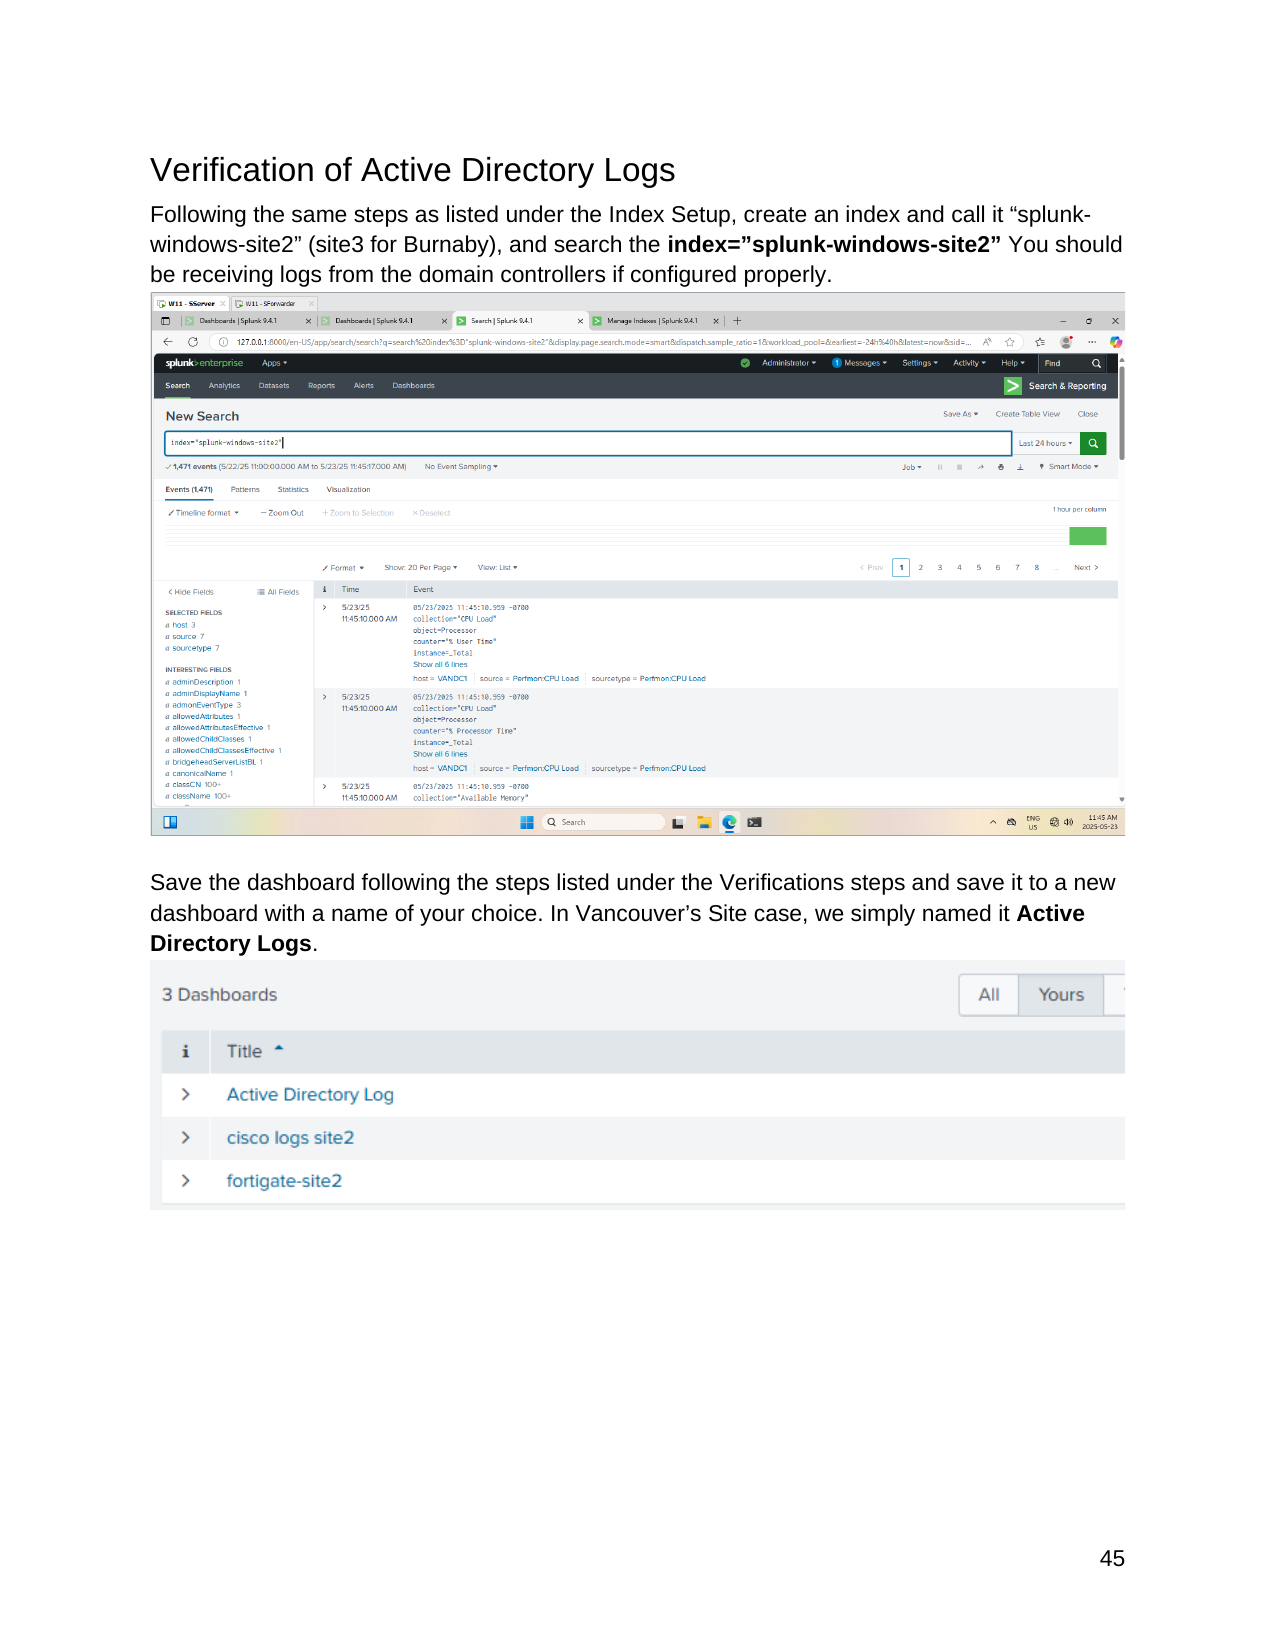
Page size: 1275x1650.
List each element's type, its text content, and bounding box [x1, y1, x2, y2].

picture [150, 960, 1125, 1210]
subtitle Verification of Active Directory Logs [150, 150, 1125, 188]
text Following the same steps as listed under the Index Setup, create an index and call it “splunk-windows-site2” (site3 for Burnaby), and search the index=”splunk-windows-site2” You should be receiving logs from the domain controllers if configured properly. [150, 201, 1125, 288]
picture [150, 291, 1125, 836]
text Save the dashboard following the steps listed under the Verifications steps and save it to a new dashboard with a name of your choice. In Vancouver’s Site case, we simply named it Active Directory Logs. [150, 869, 1125, 956]
